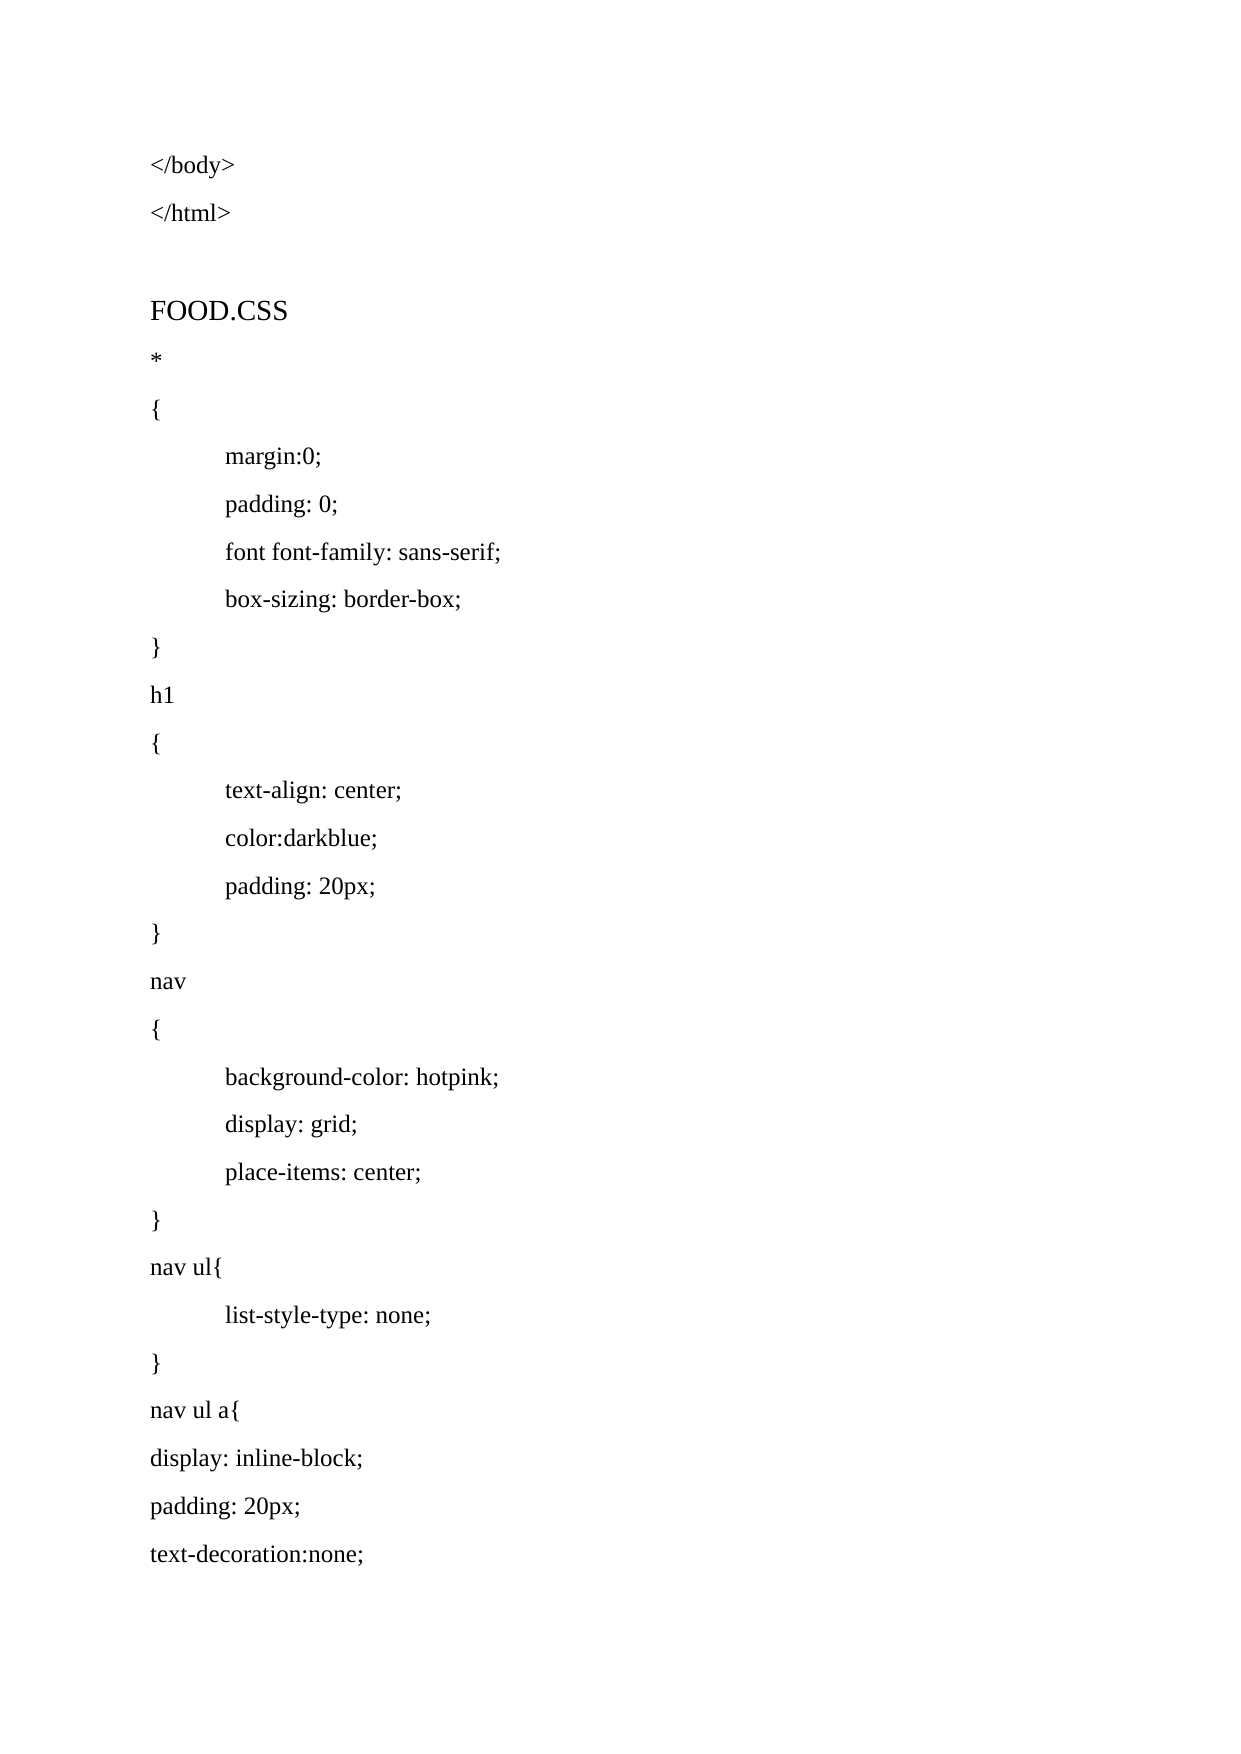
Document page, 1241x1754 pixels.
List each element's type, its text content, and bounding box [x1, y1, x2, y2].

text nav ul{ [150, 1252, 1090, 1281]
text * [150, 346, 1090, 375]
text place-items: center; [150, 1157, 1090, 1186]
text FOOD.CSS [150, 293, 1090, 327]
text } [150, 632, 1090, 661]
text color:darkblue; [150, 823, 1090, 852]
text background-color: hotpink; [150, 1062, 1090, 1090]
text display: inline-block; [150, 1443, 1090, 1472]
text h1 [150, 680, 1090, 709]
text nav ul a{ [150, 1396, 1090, 1424]
text font font-family: sans-serif; [150, 537, 1090, 566]
text { [150, 1014, 1090, 1043]
text </body> [150, 150, 1090, 179]
text } [150, 1348, 1090, 1377]
text list-style-type: none; [150, 1300, 1090, 1329]
text padding: 20px; [150, 1491, 1090, 1520]
text } [150, 918, 1090, 947]
text box-sizing: border-box; [150, 584, 1090, 613]
text text-decoration:none; [150, 1539, 1090, 1567]
text display: grid; [150, 1109, 1090, 1138]
text text-align: center; [150, 775, 1090, 804]
text nav [150, 966, 1090, 995]
text padding: 20px; [150, 871, 1090, 899]
text { [150, 394, 1090, 422]
text </html> [150, 198, 1090, 226]
text padding: 0; [150, 489, 1090, 518]
text } [150, 1205, 1090, 1233]
text { [150, 728, 1090, 756]
text margin:0; [150, 441, 1090, 470]
